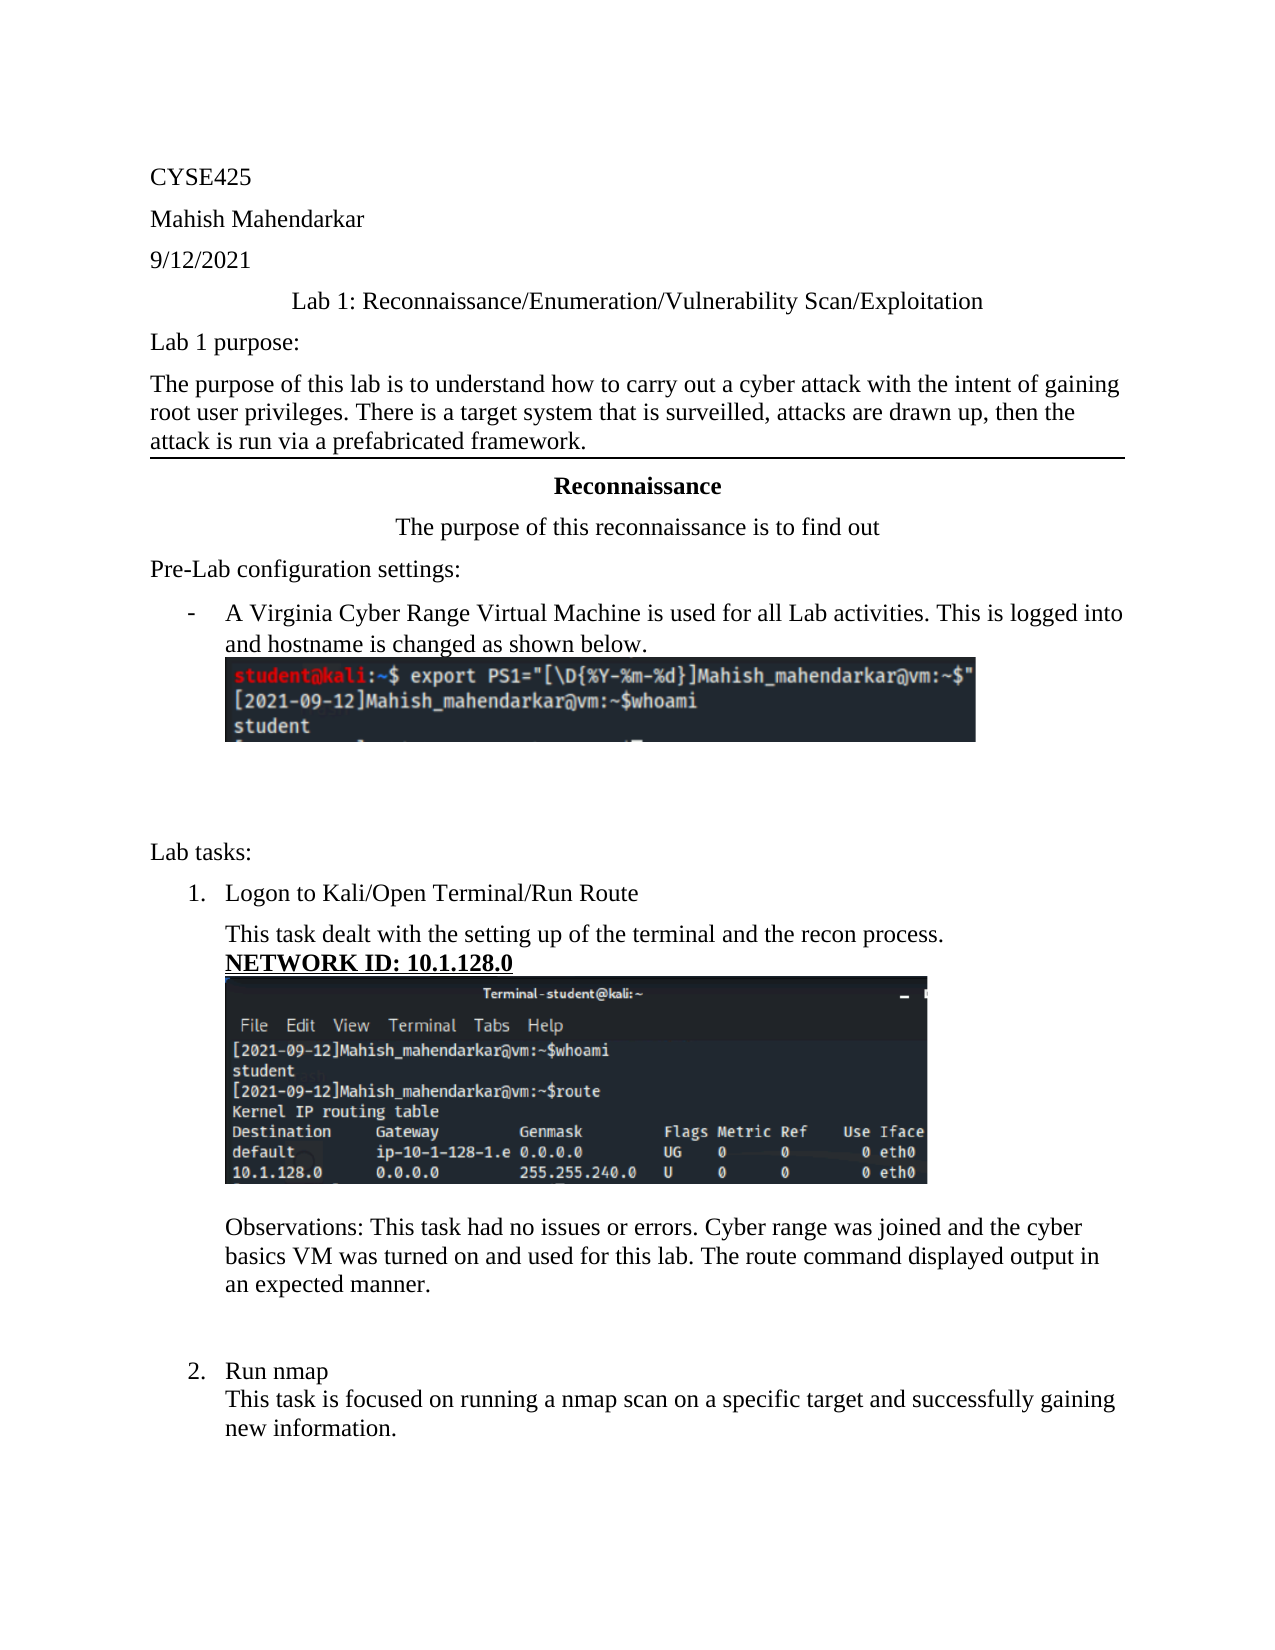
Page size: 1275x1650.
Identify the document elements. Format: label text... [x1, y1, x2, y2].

text The purpose of this lab is to understand how to carry out a cyber attack with the intent of gaining root user privileges. There is a target system that is surveilled, attacks are drawn up, then the attack is run via a prefabricated framework. [150, 369, 1125, 457]
text Lab tasks: [150, 837, 1125, 866]
text This task is focused on running a nmap scan on a specific target and successfully gaining new information. [225, 1384, 1125, 1442]
list NETWORK ID: 10.1.128.0 [225, 948, 1125, 977]
text Lab 1 purpose: [150, 327, 1125, 356]
text Mahish Mahendarkar [150, 204, 1125, 232]
list A Virginia Cyber Range Virtual Machine is used for all Lab activities. This is logged into and hostname is changed as shown below. [187, 595, 1125, 658]
text This task dealt with the setting up of the terminal and the recon process. [225, 919, 1125, 948]
text Pre-Lab configuration settings: [150, 554, 1125, 582]
text 9/12/2021 [150, 245, 1125, 274]
picture [225, 976, 928, 1184]
text CYSE425 [150, 162, 1125, 191]
list Logon to Kali/Open Terminal/Run Route [187, 878, 1125, 907]
text Lab 1: Reconnaissance/Enumeration/Vulnerability Scan/Exploitation [150, 286, 1125, 315]
list Run nmap [187, 1356, 1125, 1384]
picture [225, 657, 976, 742]
list Observations: This task had no issues or errors. Cyber range was joined and the cyber basics VM was turned on and used for this lab. The route command displayed output in an expected manner. [225, 1212, 1125, 1298]
text The purpose of this reconnaissance is to find out [150, 512, 1125, 541]
text Reconnaissance [150, 471, 1125, 500]
